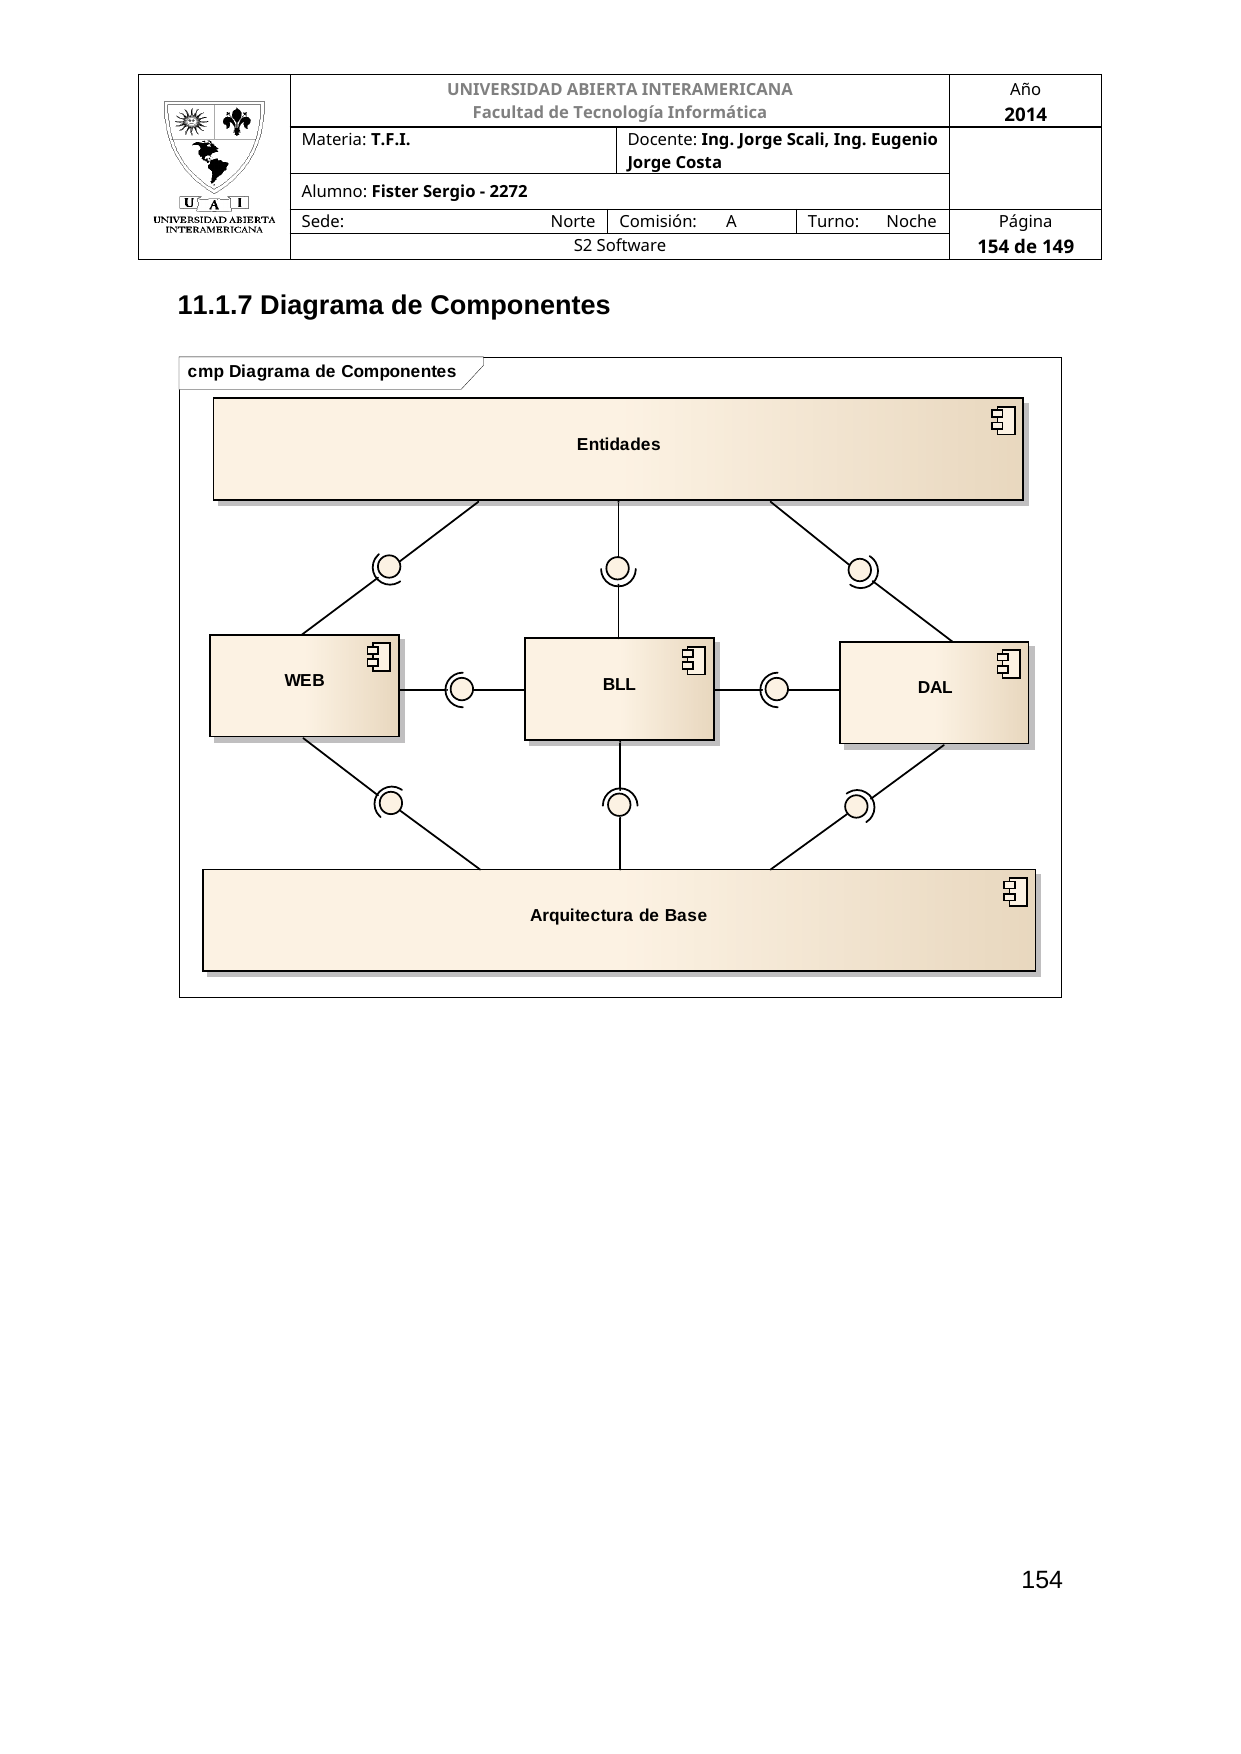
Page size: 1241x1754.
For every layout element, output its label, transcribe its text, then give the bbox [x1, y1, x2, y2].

picture [153, 101, 276, 233]
subtitle 11.1.7 Diagrama de Componentes [177, 289, 1063, 320]
